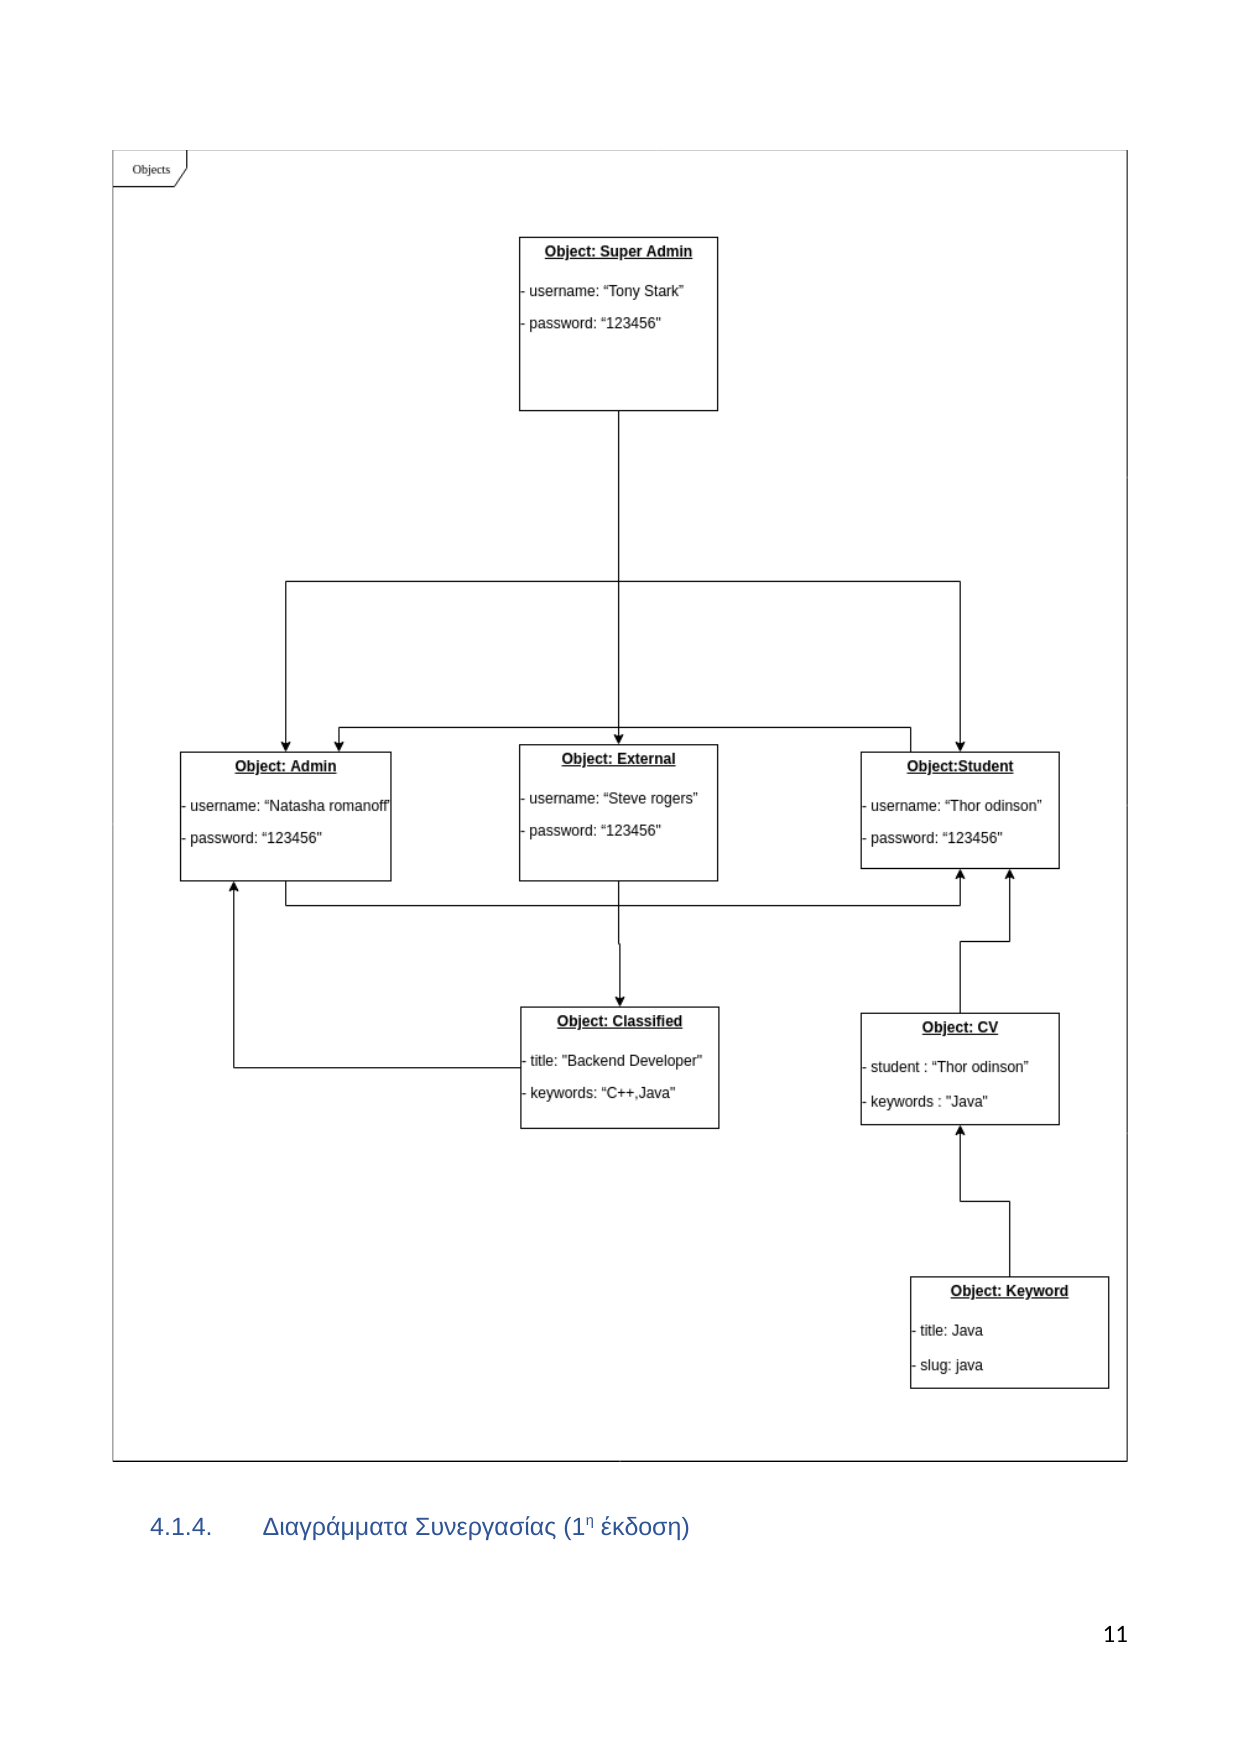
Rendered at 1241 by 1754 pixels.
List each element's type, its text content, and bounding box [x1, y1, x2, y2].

subtitle Διαγράμματα Συνεργασίας (1η έκδοση) [150, 1512, 1128, 1541]
picture [112, 150, 1128, 1462]
